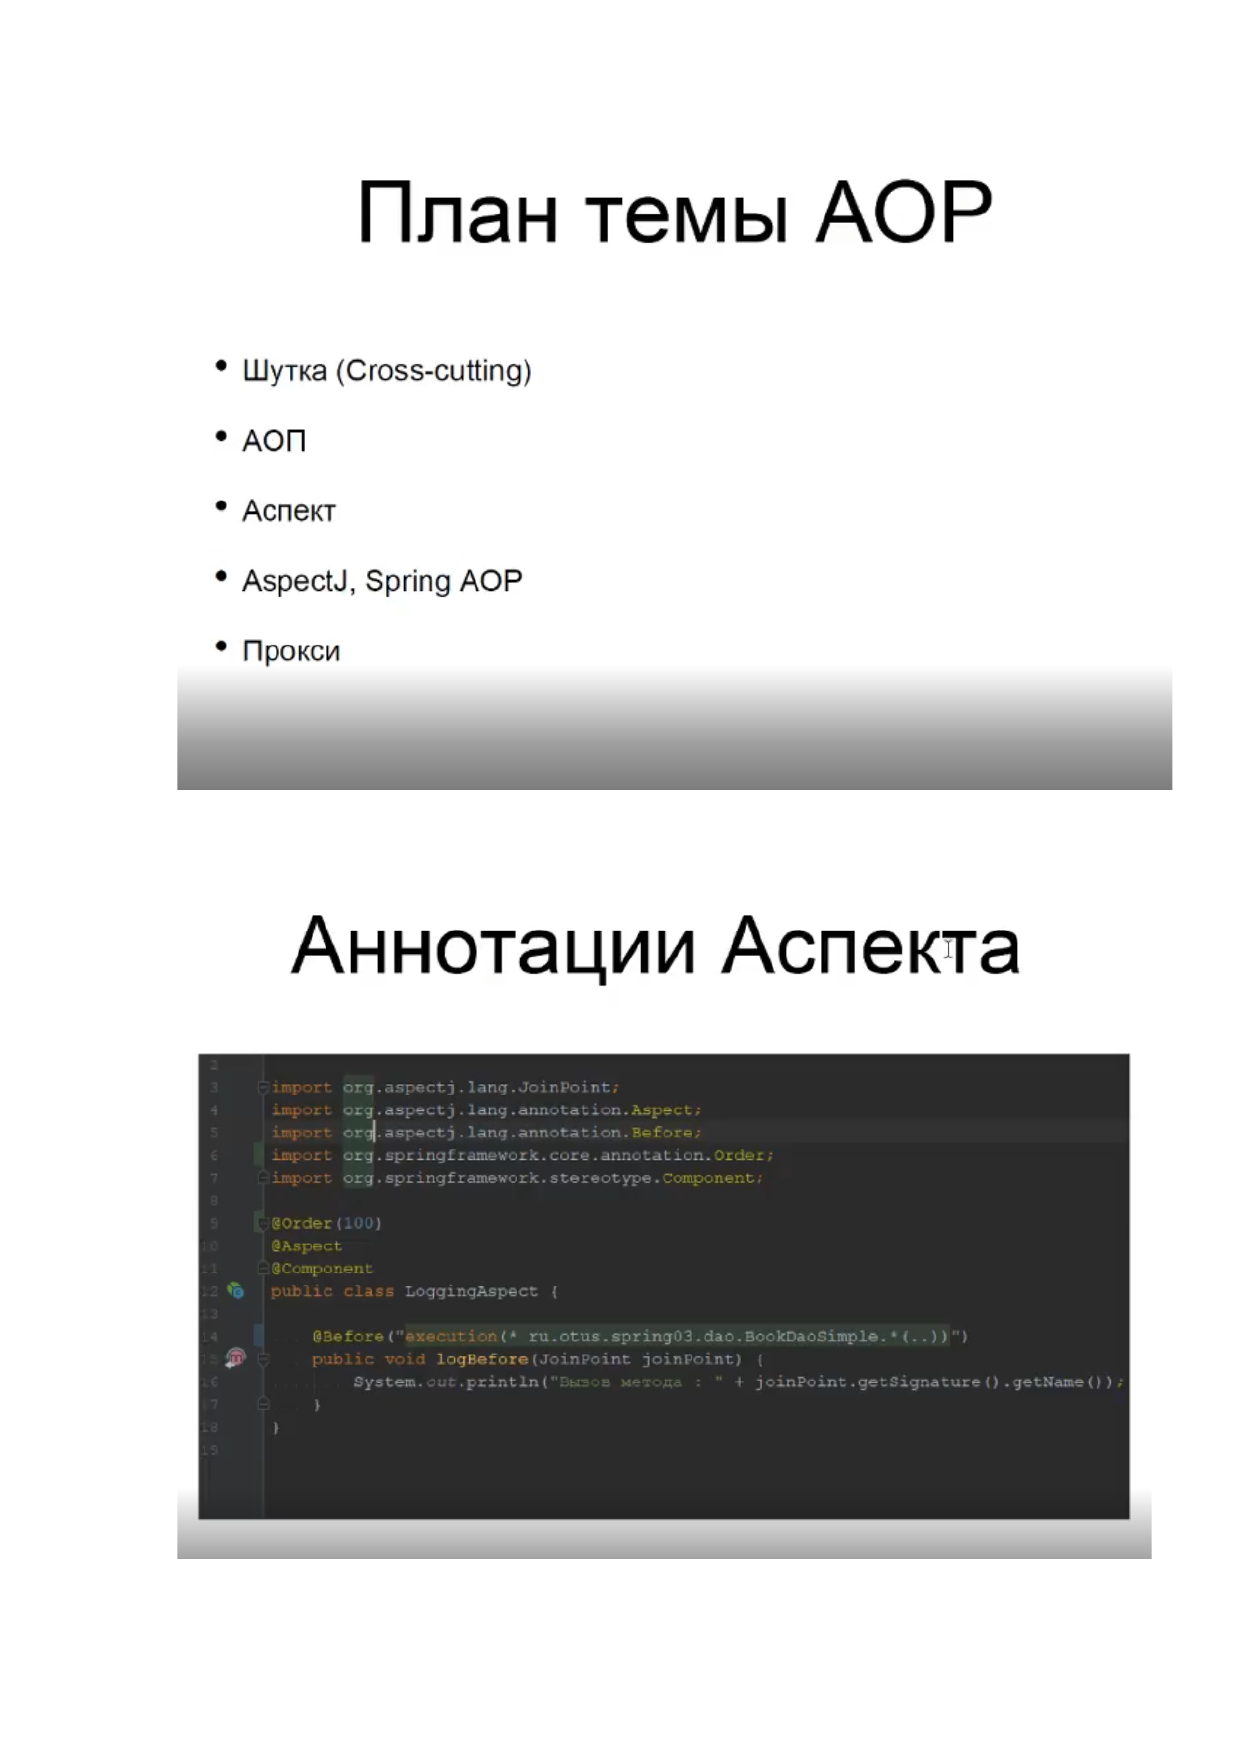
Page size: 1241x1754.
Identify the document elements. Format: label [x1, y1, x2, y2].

picture [177, 876, 1152, 1559]
picture [177, 118, 1173, 790]
